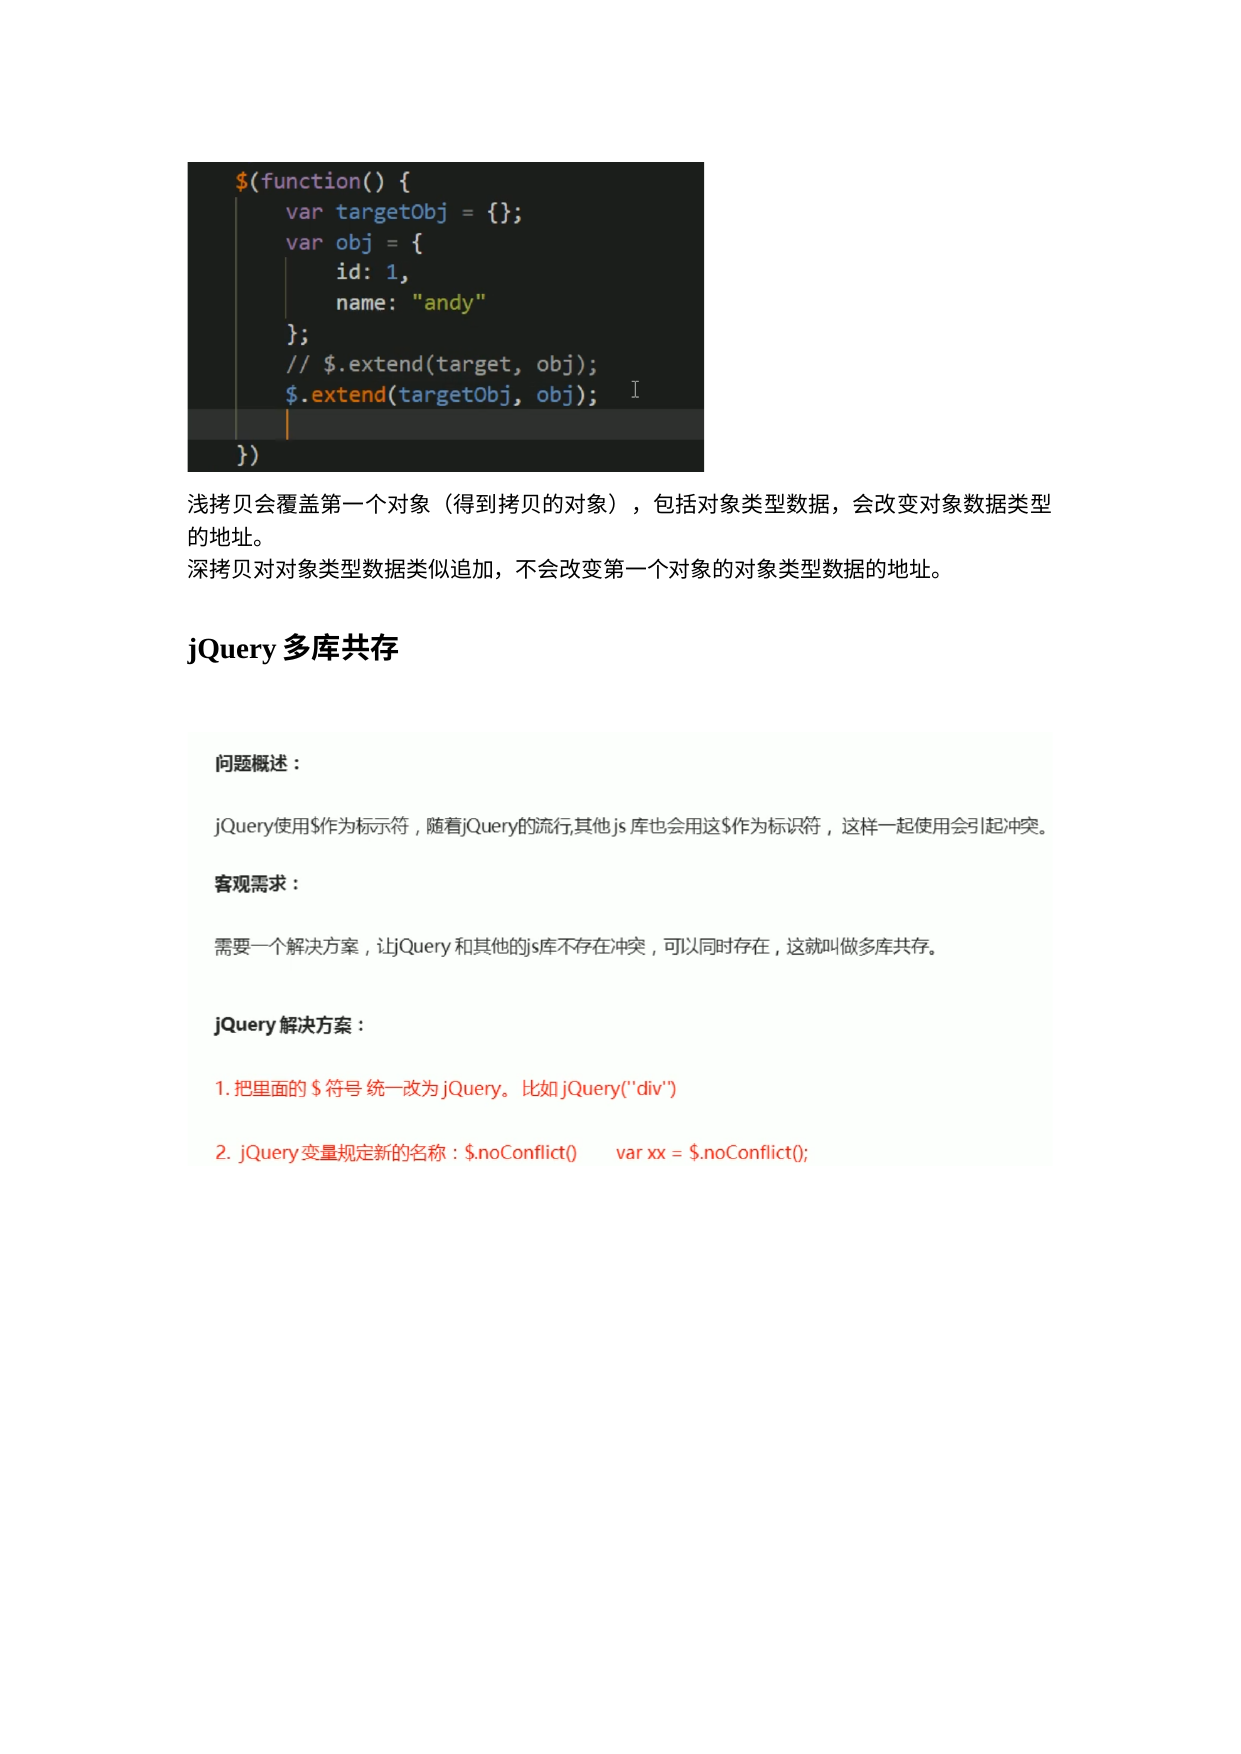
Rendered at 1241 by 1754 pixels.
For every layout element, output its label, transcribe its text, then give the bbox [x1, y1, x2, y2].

text 深拷贝对对象类型数据类似追加，不会改变第一个对象的对象类型数据的地址。 [187, 552, 1053, 584]
picture [187, 162, 705, 472]
picture [187, 732, 1053, 1166]
text 浅拷贝会覆盖第一个对象（得到拷贝的对象），包括对象类型数据，会改变对象数据类型的地址。 [187, 487, 1053, 552]
subtitle jQuery多库共存 [187, 614, 1053, 679]
